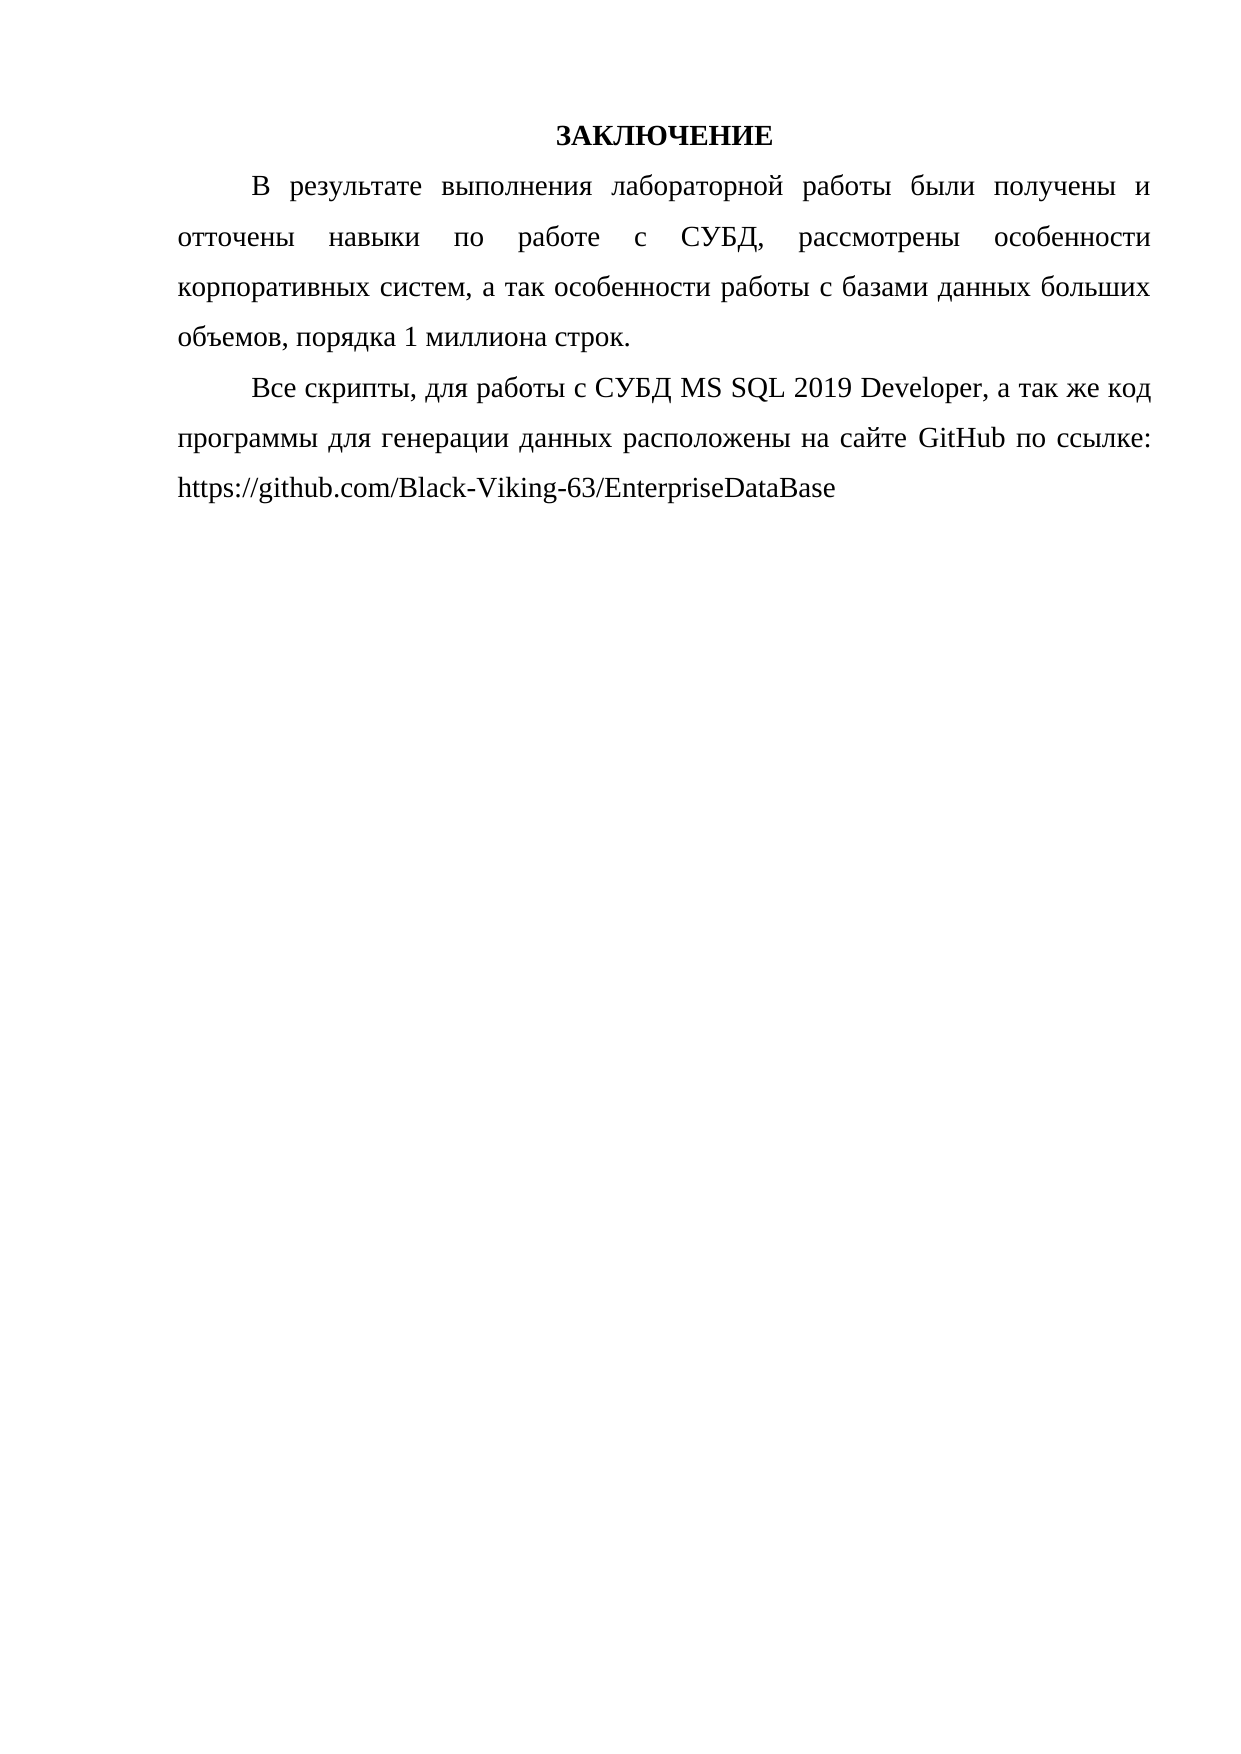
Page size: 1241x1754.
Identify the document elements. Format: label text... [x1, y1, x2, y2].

text В результате выполнения лабораторной работы были получены и отточены навыки по работе с СУБД, рассмотрены особенности корпоративных систем, а так особенности работы с базами данных больших объемов, порядка 1 миллиона строк. [177, 168, 1152, 353]
text ЗАКЛЮЧЕНИЕ [177, 118, 1152, 152]
text Все скрипты, для работы с СУБД MS SQL 2019 Developer, а так же код программы для генерации данных расположены на сайте GitHub по ссылке: https://github.com/Black-Viking-63/EnterpriseDataBase [177, 370, 1152, 504]
